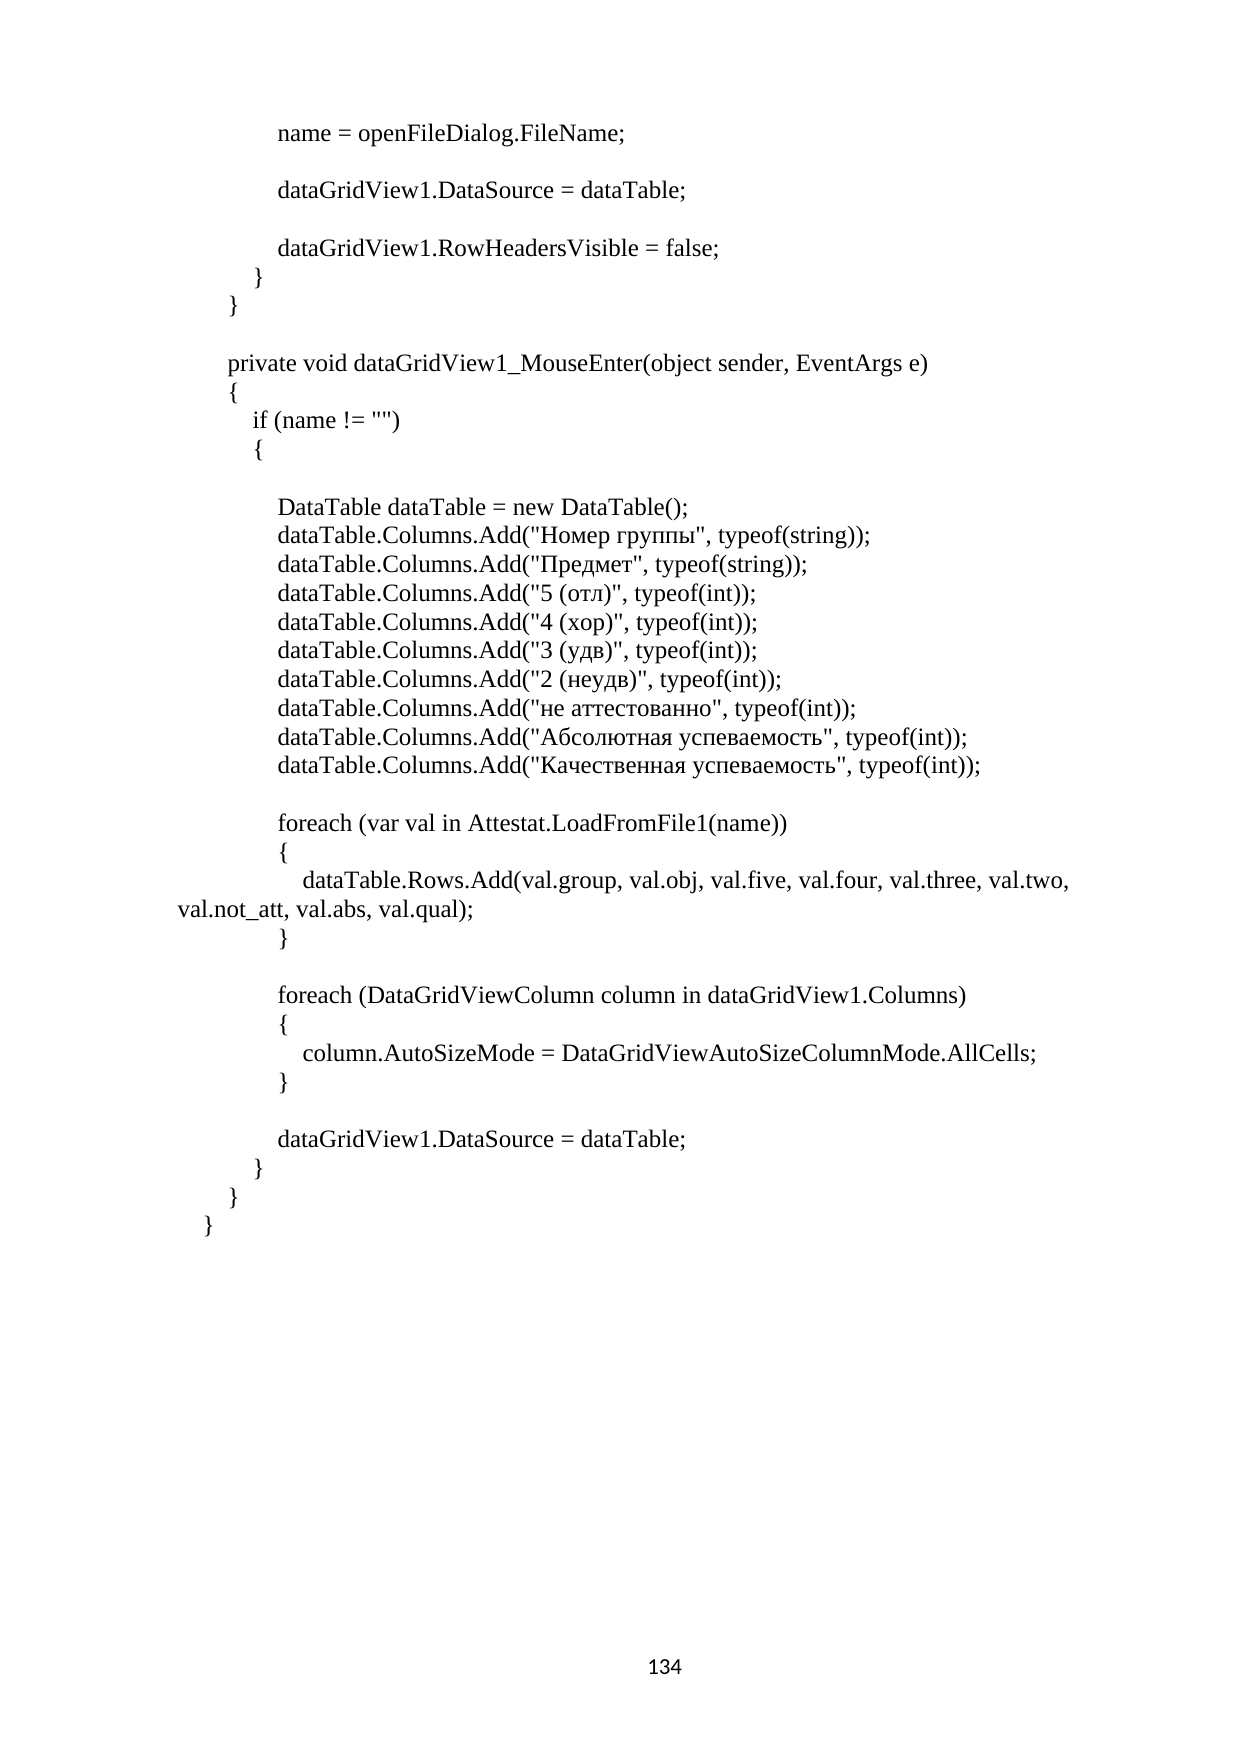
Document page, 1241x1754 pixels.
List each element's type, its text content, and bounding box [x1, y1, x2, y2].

text { [177, 837, 1152, 866]
text dataGridView1.DataSource = dataTable; [177, 1124, 1152, 1153]
text } [177, 262, 1152, 291]
text dataGridView1.DataSource = dataTable; [177, 176, 1152, 204]
text } [177, 1067, 1152, 1096]
text private void dataGridView1_MouseEnter(object sender, EventArgs e) [177, 348, 1152, 377]
text dataTable.Rows.Add(val.group, val.obj, val.five, val.four, val.three, val.two, val.not_att, val.abs, val.qual); [177, 866, 1152, 923]
text DataTable dataTable = new DataTable(); [177, 492, 1152, 521]
text } [177, 1211, 1152, 1239]
text if (name != "") [177, 406, 1152, 434]
text name = openFileDialog.FileName; [177, 118, 1152, 147]
text dataTable.Columns.Add("2 (неудв)", typeof(int)); [177, 664, 1152, 693]
text { [177, 434, 1152, 463]
text } [177, 923, 1152, 952]
text { [177, 377, 1152, 406]
text } [177, 291, 1152, 319]
text } [177, 1153, 1152, 1182]
text foreach (DataGridViewColumn column in dataGridView1.Columns) [177, 981, 1152, 1009]
text dataTable.Columns.Add("5 (отл)", typeof(int)); [177, 578, 1152, 607]
text dataTable.Columns.Add("Номер группы", typeof(string)); [177, 521, 1152, 549]
text column.AutoSizeMode = DataGridViewAutoSizeColumnMode.AllCells; [177, 1038, 1152, 1067]
text dataTable.Columns.Add("4 (хор)", typeof(int)); [177, 607, 1152, 636]
text dataTable.Columns.Add("не аттестованно", typeof(int)); [177, 693, 1152, 722]
text dataGridView1.RowHeadersVisible = false; [177, 233, 1152, 262]
text } [177, 1182, 1152, 1211]
text { [177, 1009, 1152, 1038]
text foreach (var val in Attestat.LoadFromFile1(name)) [177, 808, 1152, 837]
text dataTable.Columns.Add("Предмет", typeof(string)); [177, 549, 1152, 578]
text dataTable.Columns.Add("3 (удв)", typeof(int)); [177, 636, 1152, 664]
text dataTable.Columns.Add("Абсолютная успеваемость", typeof(int)); [177, 722, 1152, 751]
text dataTable.Columns.Add("Качественная успеваемость", typeof(int)); [177, 751, 1152, 779]
